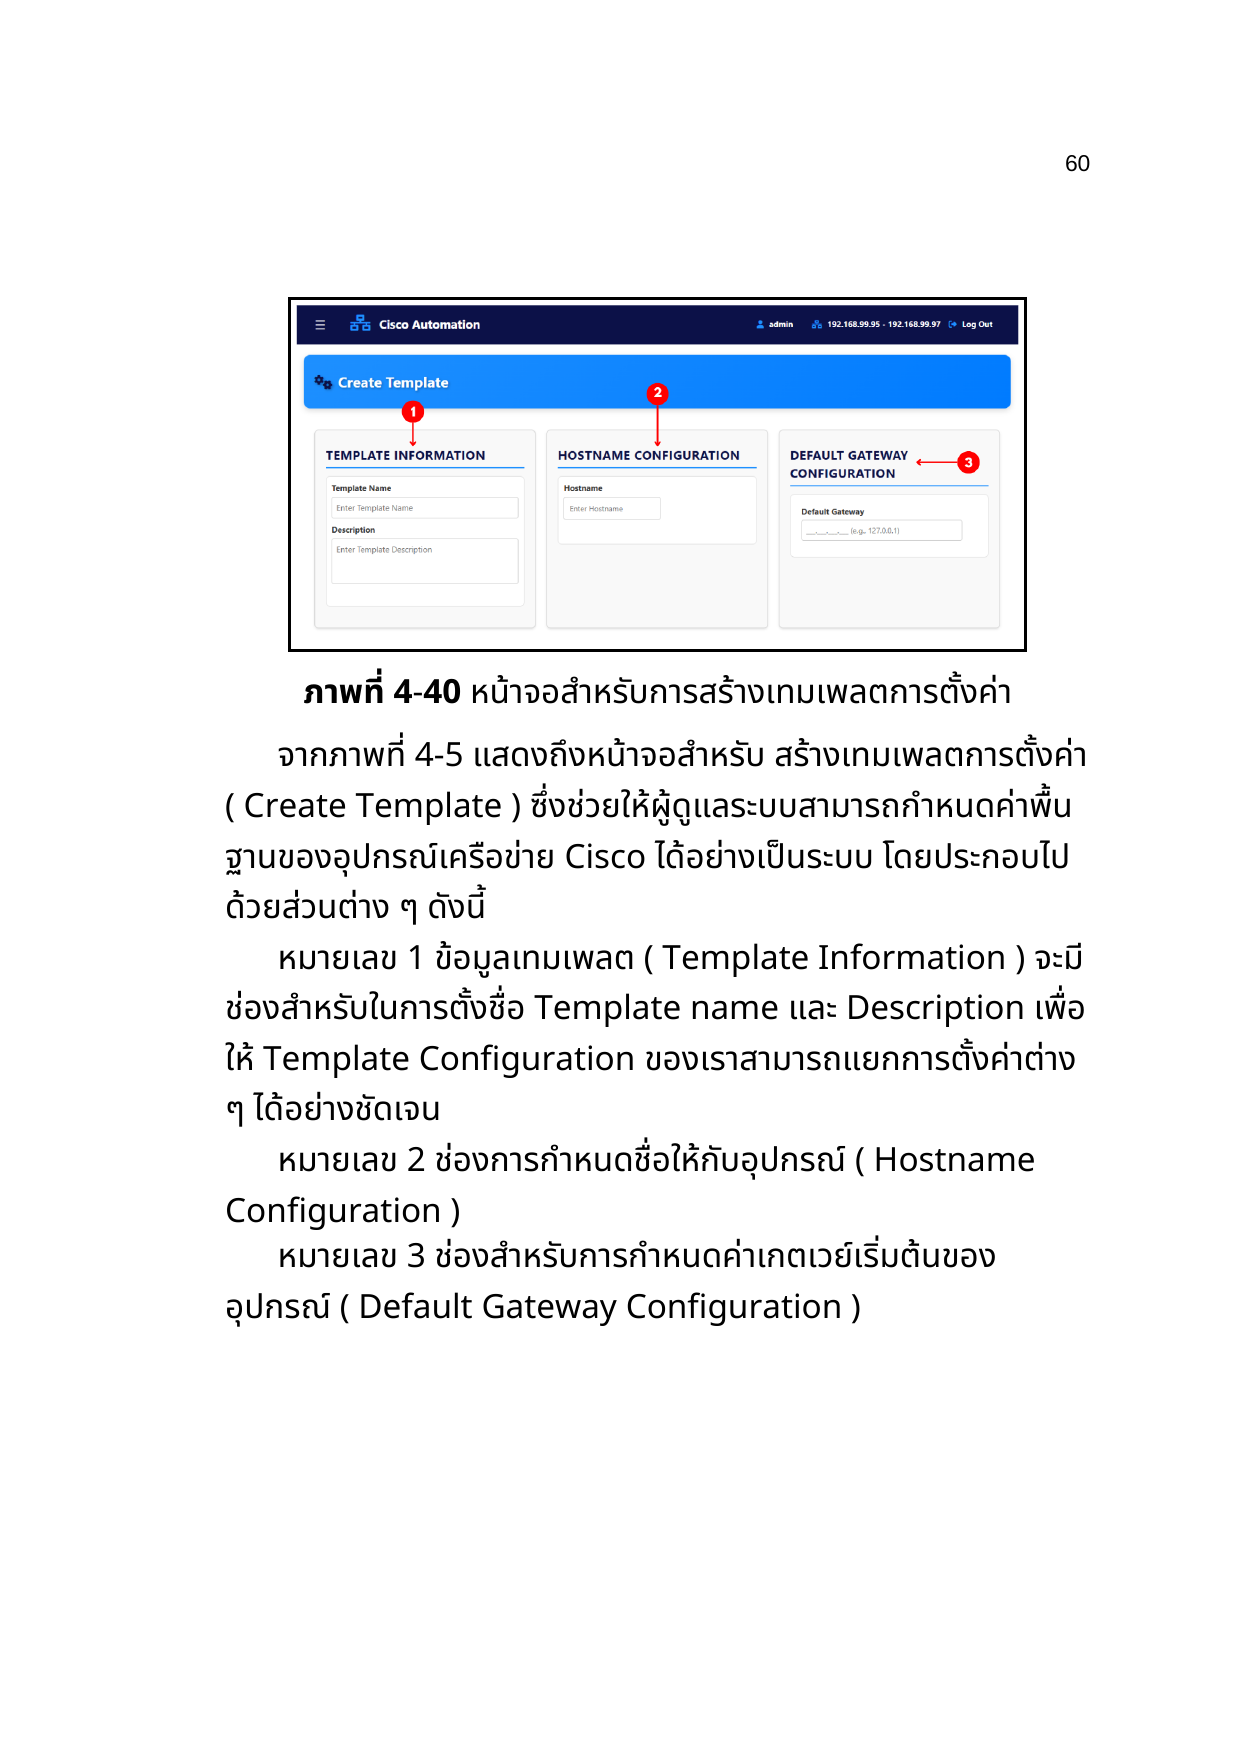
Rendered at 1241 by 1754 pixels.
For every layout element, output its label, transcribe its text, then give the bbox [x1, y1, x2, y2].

text หมายเลข 2 ช่องการกำหนดชื่อให้กับอุปกรณ์ ( Hostname Configuration ) [225, 1136, 1090, 1232]
text จากภาพที่ 4-5 แสดงถึงหน้าจอสำหรับ สร้างเทมเพลตการตั้งค่า ( Create Template ) ซึ่งช่วยให้ผู้ดูแลระบบสามารถกำหนดค่าพื้นฐานของอุปกรณ์เครือข่าย Cisco ได้อย่างเป็นระบบ โดยประกอบไปด้วยส่วนต่าง ๆ ดังนี้ [225, 731, 1090, 933]
text หมายเลข 3 ช่องสำหรับการกำหนดค่าเกตเวย์เริ่มต้นของอุปกรณ์ ( Default Gateway Configuration ) [225, 1232, 1090, 1333]
picture [291, 300, 1024, 649]
text หมายเลข 1 ข้อมูลเทมเพลต ( Template Information ) จะมีช่องสำหรับในการตั้งชื่อ Template name และ Description เพื่อให้ Template Configuration ของเราสามารถแยกการตั้งค่าต่าง ๆ ได้อย่างชัดเจน [225, 933, 1090, 1136]
